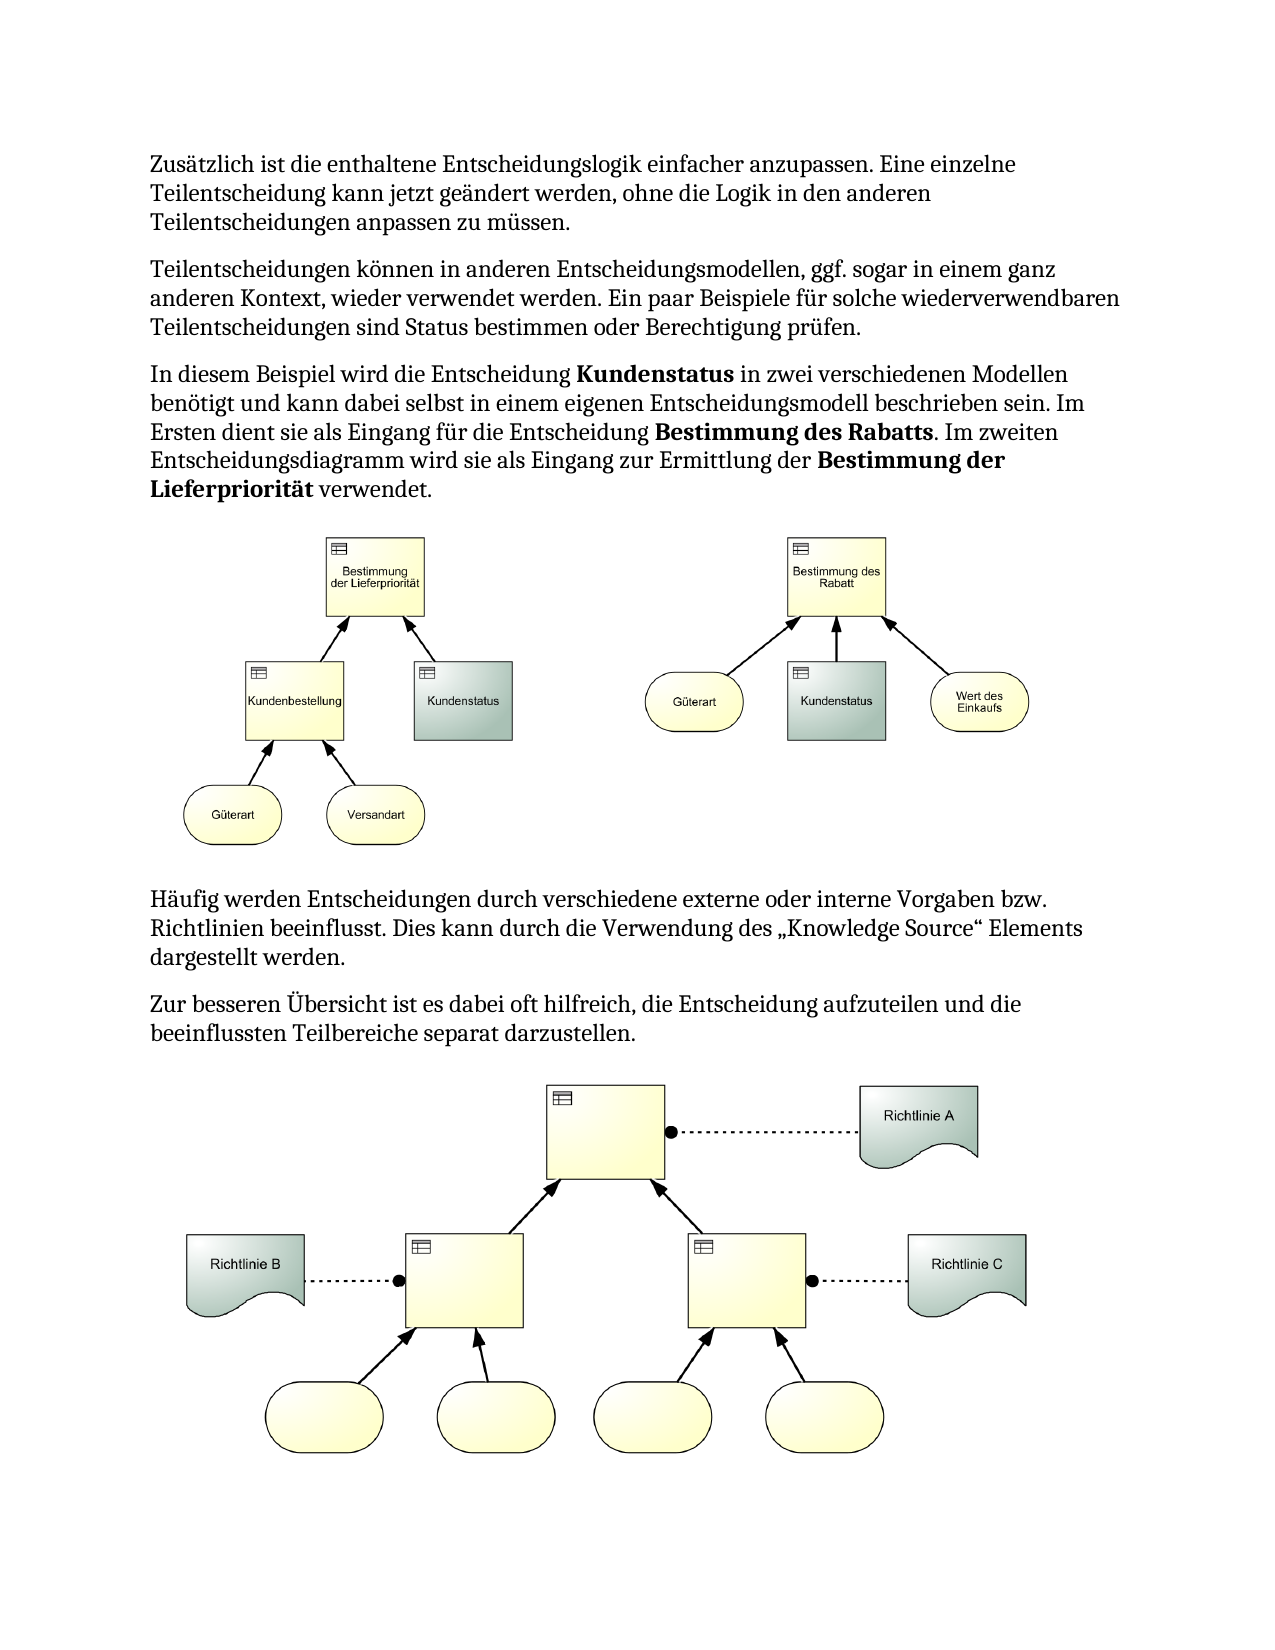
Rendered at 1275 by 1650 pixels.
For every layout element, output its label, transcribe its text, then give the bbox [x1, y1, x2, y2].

text Zusätzlich ist die enthaltene Entscheidungslogik einfacher anzupassen. Eine einzelne Teilentscheidung kann jetzt geändert werden, ohne die Logik in den anderen Teilentscheidungen anpassen zu müssen. [150, 150, 1125, 236]
text In diesem Beispiel wird die Entscheidung Kundenstatus in zwei verschiedenen Modellen benötigt und kann dabei selbst in einem eigenen Entscheidungsmodell beschrieben sein. Im Ersten dient sie als Eingang für die Entscheidung Bestimmung des Rabatts. Im zweiten Entscheidungsdiagramm wird sie als Eingang zur Ermittlung der Bestimmung der Lieferpriorität verwendet. [150, 360, 1125, 504]
picture [168, 522, 1044, 867]
picture [168, 1066, 1044, 1480]
text Häufig werden Entscheidungen durch verschiedene externe oder interne Vorgaben bzw. Richtlinien beeinflusst. Dies kann durch die Verwendung des „Knowledge Source“ Elements dargestellt werden. [150, 885, 1125, 971]
text Teilentscheidungen können in anderen Entscheidungsmodellen, ggf. sogar in einem ganz anderen Kontext, wieder verwendet werden. Ein paar Beispiele für solche wiederverwendbaren Teilentscheidungen sind Status bestimmen oder Berechtigung prüfen. [150, 255, 1125, 341]
text Zur besseren Übersicht ist es dabei oft hilfreich, die Entscheidung aufzuteilen und die beeinflussten Teilbereiche separat darzustellen. [150, 990, 1125, 1048]
